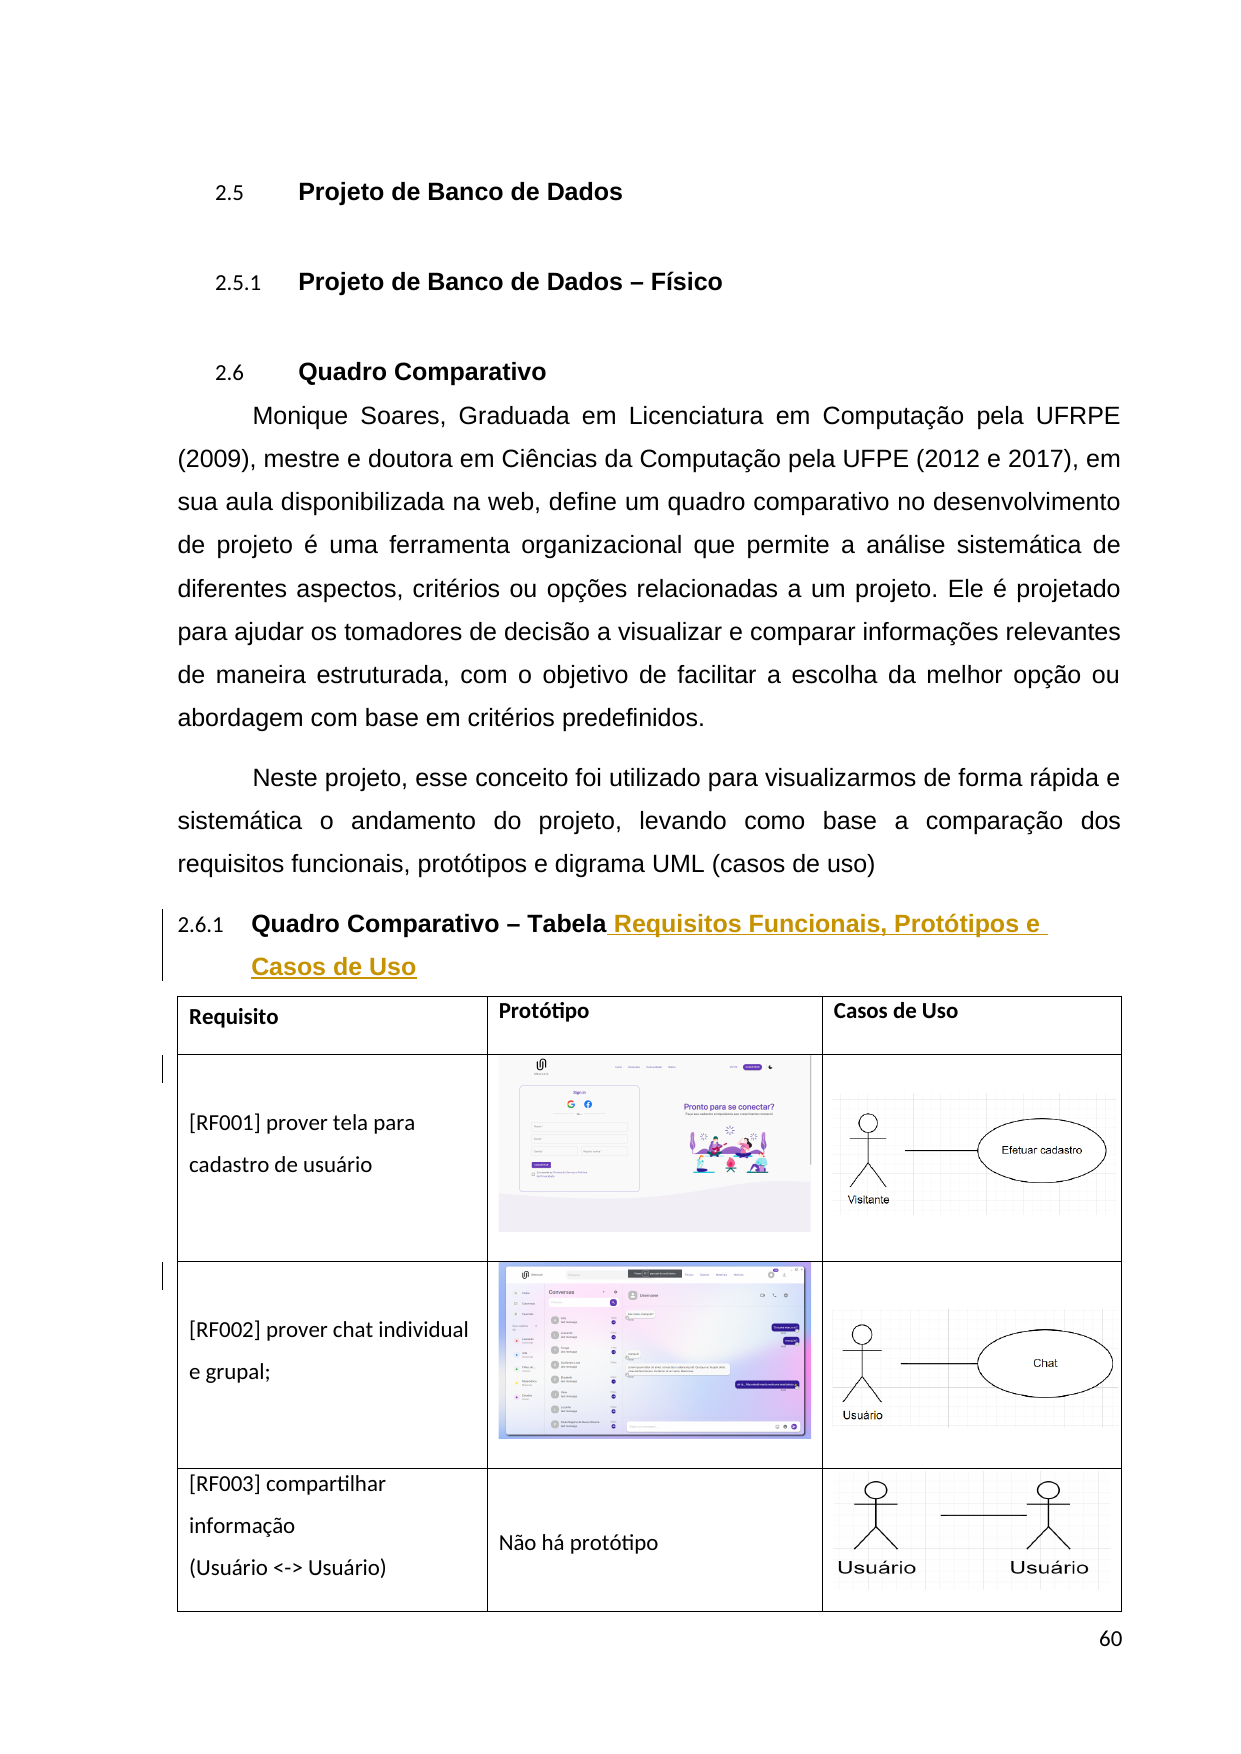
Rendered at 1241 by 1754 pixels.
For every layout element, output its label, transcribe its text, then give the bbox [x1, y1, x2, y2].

table_cell [RF002] prover chat individual e grupal; [178, 1262, 487, 1468]
table_header Casos de Uso [823, 997, 1121, 1054]
table_cell [823, 1469, 1121, 1611]
table_cell [RF001] prover tela para cadastro de usuário [178, 1055, 487, 1261]
table_cell [823, 1055, 1121, 1261]
picture [498, 1262, 812, 1439]
text Neste projeto, esse conceito foi utilizado para visualizarmos de forma rápida e sistemática o andamento do projeto, levando como base a comparação dos requisitos funcionais, protótipos e digrama UML (casos de uso) [177, 763, 1122, 878]
table_header Protótipo [488, 997, 822, 1054]
list Projeto de Banco de Dados [215, 177, 1122, 206]
text Monique Soares, Graduada em Licenciatura em Computação pela UFRPE (2009), mestre e doutora em Ciências da Computação pela UFPE (2012 e 2017), em sua aula disponibilizada na web, define um quadro comparativo no desenvolvimento de projeto é uma ferramenta organizacional que permite a análise sistemática de diferentes aspectos, critérios ou opções relacionadas a um projeto. Ele é projetado para ajudar os tomadores de decisão a visualizar e comparar informações relevantes de maneira estruturada, com o objetivo de facilitar a escolha da melhor opção ou abordagem com base em critérios predefinidos. [177, 401, 1122, 732]
table_cell Não há protótipo [488, 1469, 822, 1611]
table_cell [488, 1262, 822, 1468]
table_cell [823, 1262, 1121, 1468]
table_header Requisito [178, 997, 487, 1054]
picture [832, 1309, 1119, 1428]
picture [832, 1093, 1117, 1215]
list Projeto de Banco de Dados – Físico [215, 267, 1122, 296]
picture [833, 1471, 1110, 1590]
list Quadro Comparativo [215, 357, 1122, 387]
list Quadro Comparativo – Tabela [177, 909, 1122, 981]
table_cell [RF003] compartilhar informação (Usuário <-> Usuário) [178, 1469, 487, 1611]
table_cell [488, 1055, 822, 1261]
picture [498, 1055, 812, 1232]
